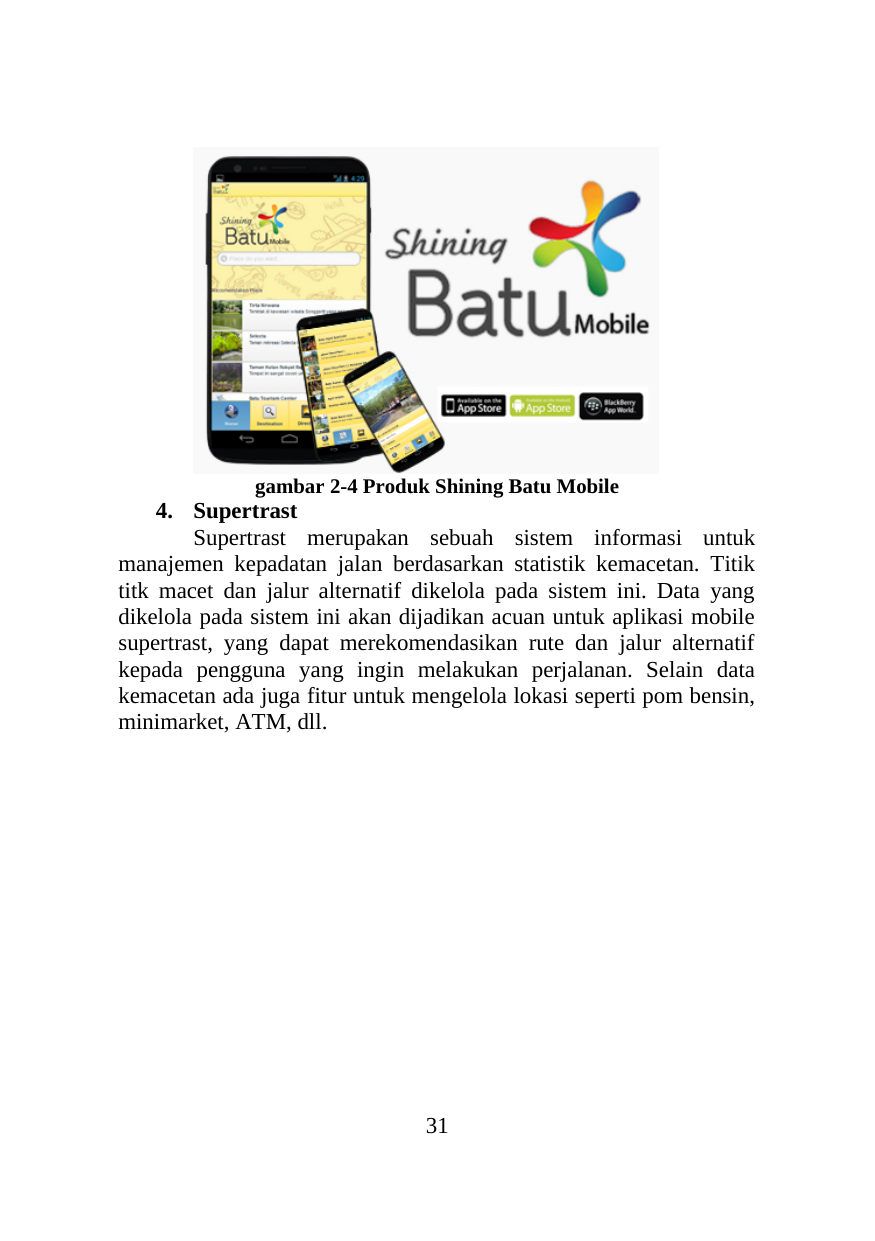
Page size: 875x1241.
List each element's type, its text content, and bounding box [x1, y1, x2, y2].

list Supertrast [156, 498, 756, 524]
text Supertrast merupakan sebuah sistem informasi untuk manajemen kepadatan jalan berdasarkan statistik kemacetan. Titik titk macet dan jalur alternatif dikelola pada sistem ini. Data yang dikelola pada sistem ini akan dijadikan acuan untuk aplikasi mobile supertrast, yang dapat merekomendasikan rute dan jalur alternatif kepada pengguna yang ingin melakukan perjalanan. Selain data kemacetan ada juga fitur untuk mengelola lokasi seperti pom bensin, minimarket, ATM, dll. [118, 524, 756, 735]
picture [193, 147, 659, 474]
text gambar 2-4 Produk Shining Batu Mobile [118, 473, 756, 498]
